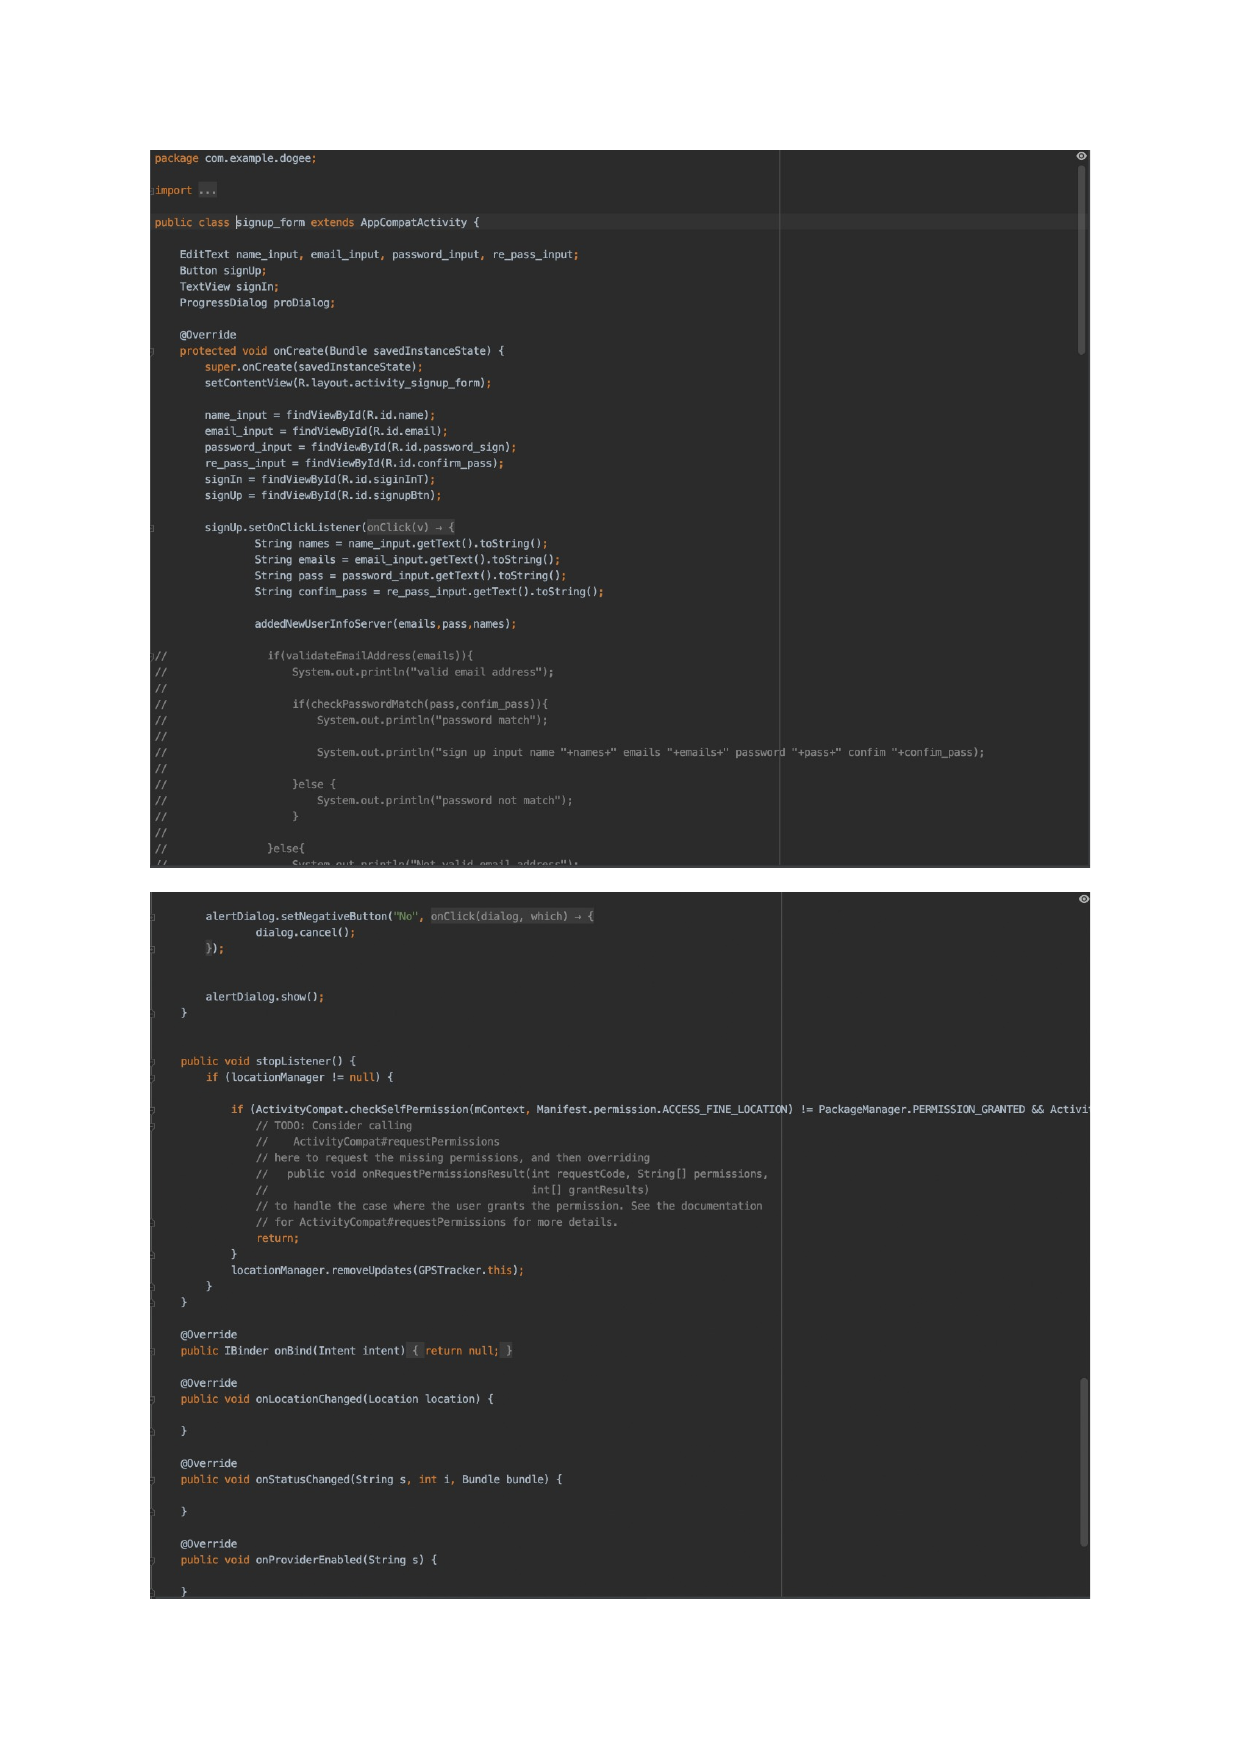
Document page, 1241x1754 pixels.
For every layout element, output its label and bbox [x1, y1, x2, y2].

picture [150, 892, 1091, 1599]
picture [150, 150, 1091, 868]
